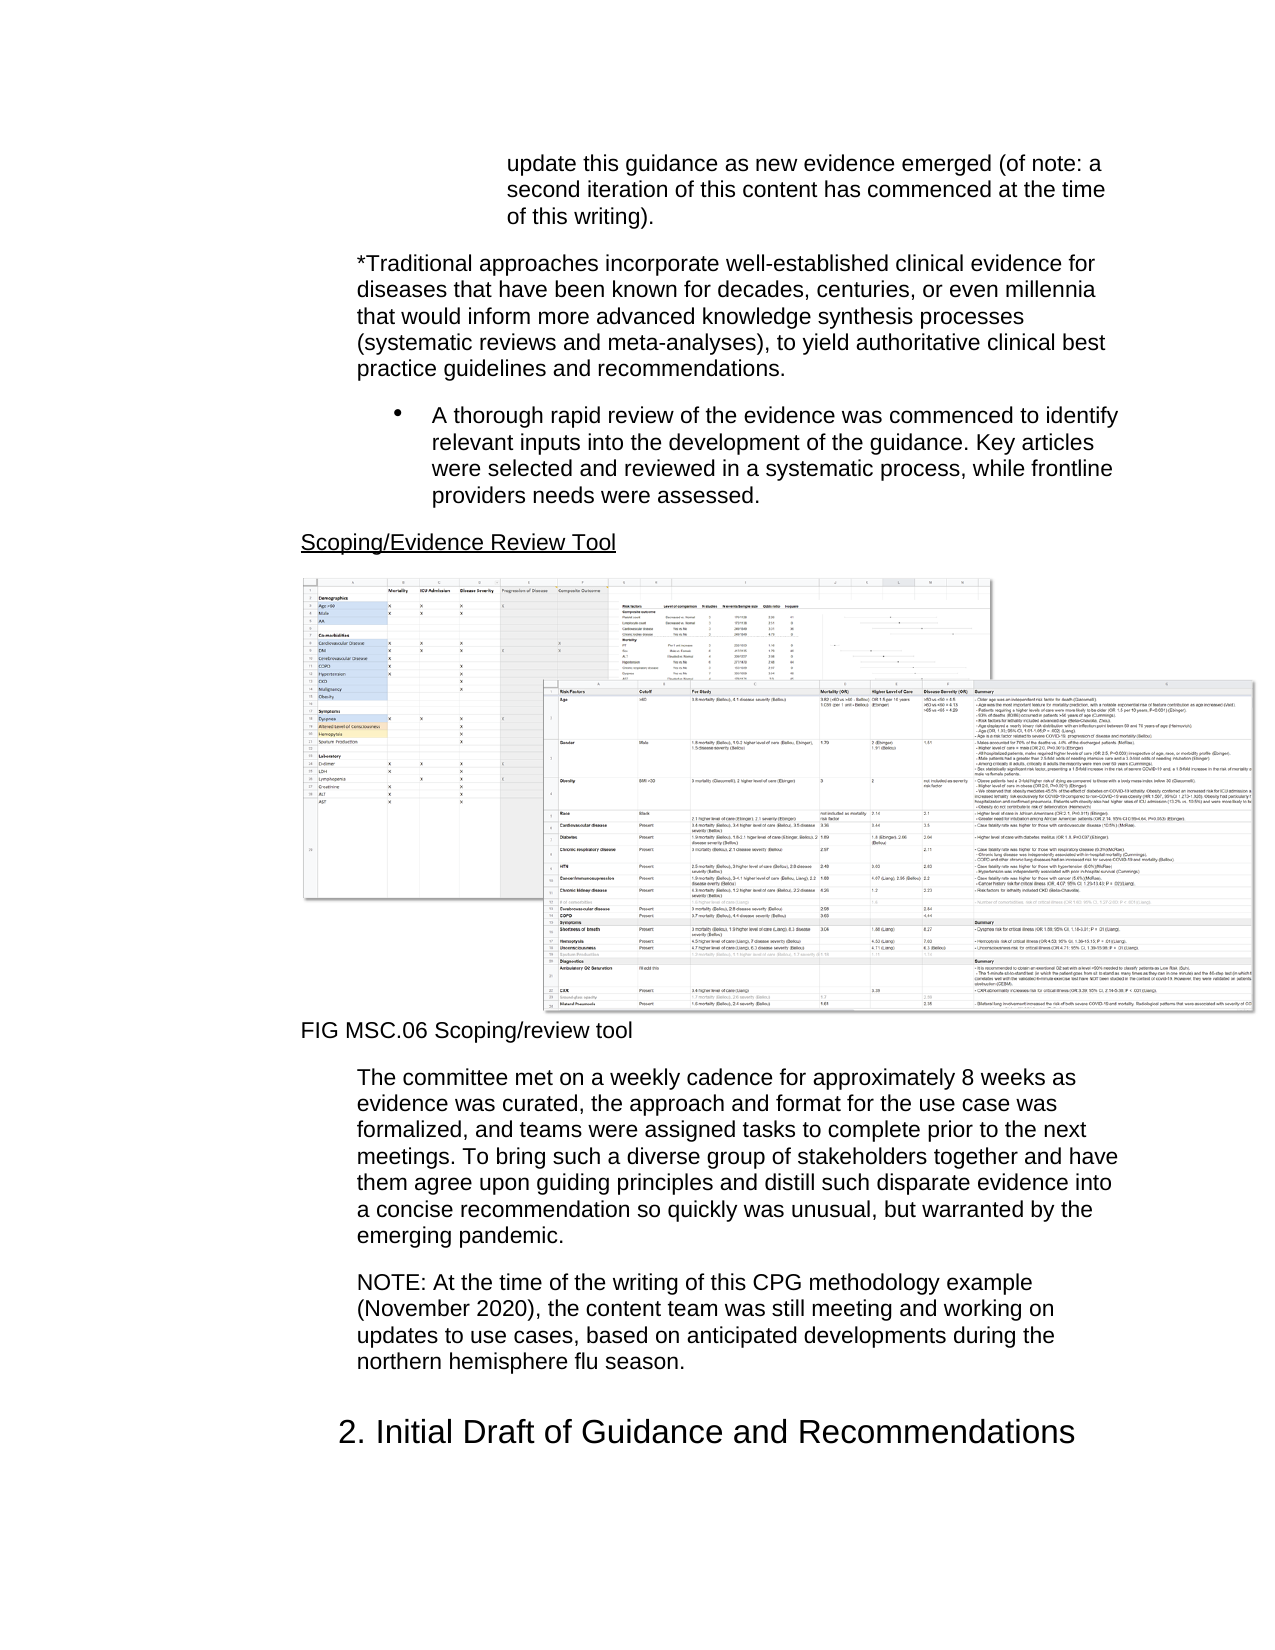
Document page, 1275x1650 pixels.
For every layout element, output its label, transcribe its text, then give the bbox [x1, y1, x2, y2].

text The committee met on a weekly cadence for approximately 8 weeks as evidence was curated, the approach and format for the use case was formalized, and teams were assigned tasks to complete prior to the next meetings. To bring such a diverse group of stakeholders together and have them agree upon guiding principles and distill such disparate evidence into a concise recommendation so quickly was unusual, but warranted by the emerging pandemic. [357, 1064, 1125, 1248]
text *Traditional approaches incorporate well-established clinical evidence for diseases that have been known for decades, centuries, or even millennia that would inform more advanced knowledge synthesis processes (systematic reviews and meta-analyses), to yield authoritative clinical best practice guidelines and recommendations. [357, 250, 1125, 382]
text FIG MSC.06 Scoping/review tool [300, 1017, 1125, 1043]
text Scoping/Evidence Review Tool [300, 529, 1125, 555]
list A thorough rapid review of the evidence was commenced to identify relevant inputs into the development of the guidance. Key articles were selected and reviewed in a systematic process, while frontline providers needs were assessed. [394, 402, 1125, 508]
text NOTE: At the time of the writing of this CPG methodology example (November 2020), the content team was still meeting and working on updates to use cases, based on anticipated developments during the northern hemisphere flu season. [357, 1269, 1125, 1374]
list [469, 150, 1125, 229]
picture [300, 576, 1259, 1017]
list Initial Draft of Guidance and Recommendations [338, 1412, 1125, 1450]
